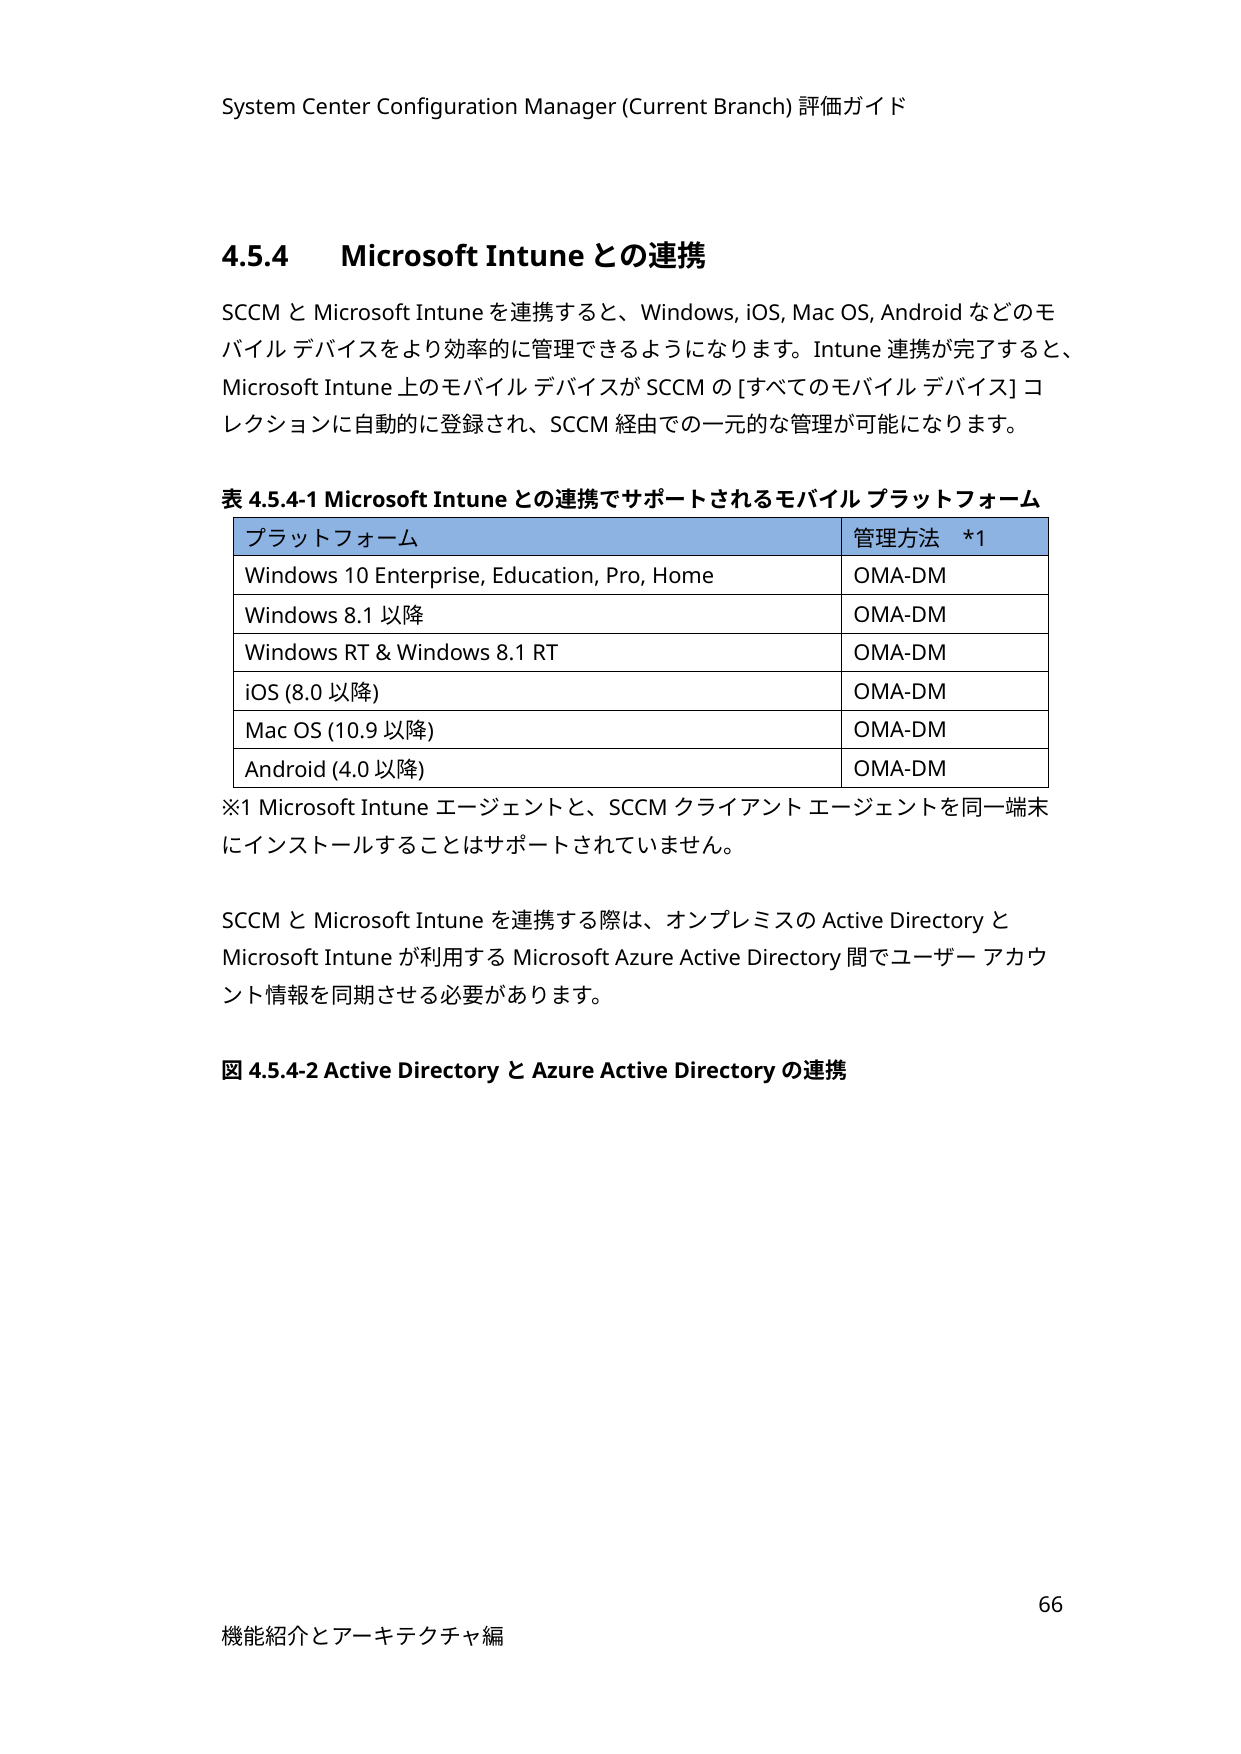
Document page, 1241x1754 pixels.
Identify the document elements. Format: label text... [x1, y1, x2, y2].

table_cell iOS (8.0 以降) [234, 672, 841, 709]
table_cell OMA-DM [842, 556, 1048, 594]
table_cell OMA-DM [842, 634, 1048, 671]
table_cell Mac OS (10.9 以降) [234, 711, 841, 748]
text SCCM と Microsoft Intuneを連携すると、Windows, iOS, Mac OS, Android などのモバイル デバイスをより効率的に管理できるようになります。Intune 連携が完了すると、Microsoft Intune上のモバイル デバイスがSCCM の [すべてのモバイル デバイス] コレクションに自動的に登録され、SCCM 経由での一元的な管理が可能になります。 [222, 292, 1063, 442]
text ※1 Microsoft Intune エージェントと、SCCM クライアント エージェントを同一端末にインストールすることはサポートされていません。 [222, 788, 1063, 863]
table_cell OMA-DM [842, 749, 1048, 787]
text SCCM と Microsoft Intune を連携する際は、オンプレミスの Active Directory と Microsoft Intune が利用する Microsoft Azure Active Directory 間でユーザー アカウント情報を同期させる必要があります。 [222, 900, 1063, 1013]
table_header プラットフォーム [234, 518, 841, 555]
table_cell OMA-DM [842, 672, 1048, 709]
table_cell Android (4.0以降) [234, 749, 841, 787]
table_cell OMA-DM [842, 595, 1048, 632]
table_cell Windows RT & Windows 8.1 RT [234, 634, 841, 671]
table_cell Windows 8.1 以降 [234, 595, 841, 632]
table_header 管理方法 *1 [842, 518, 1048, 555]
table_cell OMA-DM [842, 711, 1048, 748]
text 図 4.5.4-2 Active Directory と Azure Active Directory の連携 [222, 1050, 1063, 1088]
subtitle Microsoft Intuneとの連携 [222, 217, 1063, 292]
text 表 4.5.4-1 Microsoft Intuneとの連携でサポートされるモバイル プラットフォーム [222, 479, 1063, 517]
table_cell Windows 10 Enterprise, Education, Pro, Home [234, 556, 841, 594]
